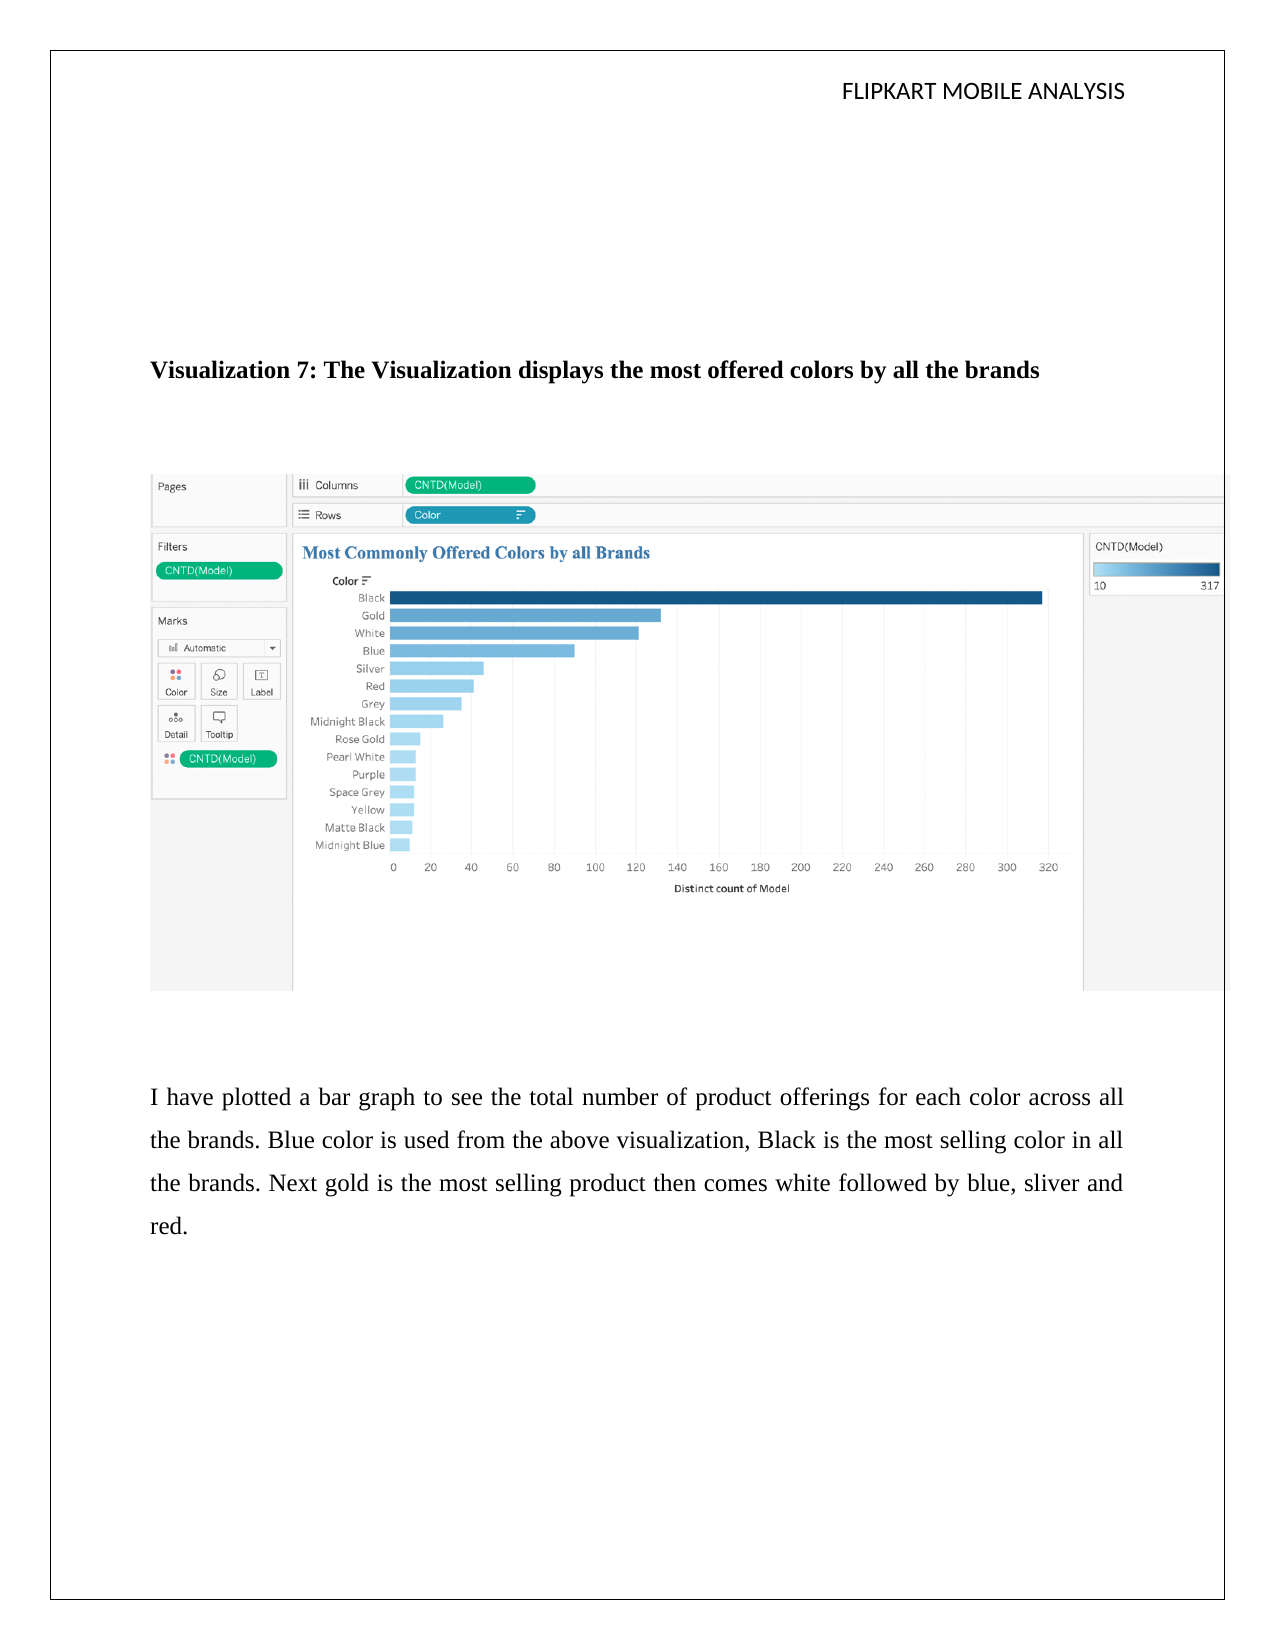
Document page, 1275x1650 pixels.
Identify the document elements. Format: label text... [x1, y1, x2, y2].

picture [150, 474, 1224, 991]
picture [1225, 474, 1230, 991]
text Visualization 7: The Visualization displays the most offered colors by all the brands [150, 355, 1125, 384]
text I have plotted a bar graph to see the total number of product offerings for each color across all the brands. Blue color is used from the above visualization, Black is the most selling color in all the brands. Next gold is the most selling product then comes white followed by blue, sliver and red. [150, 1082, 1125, 1240]
